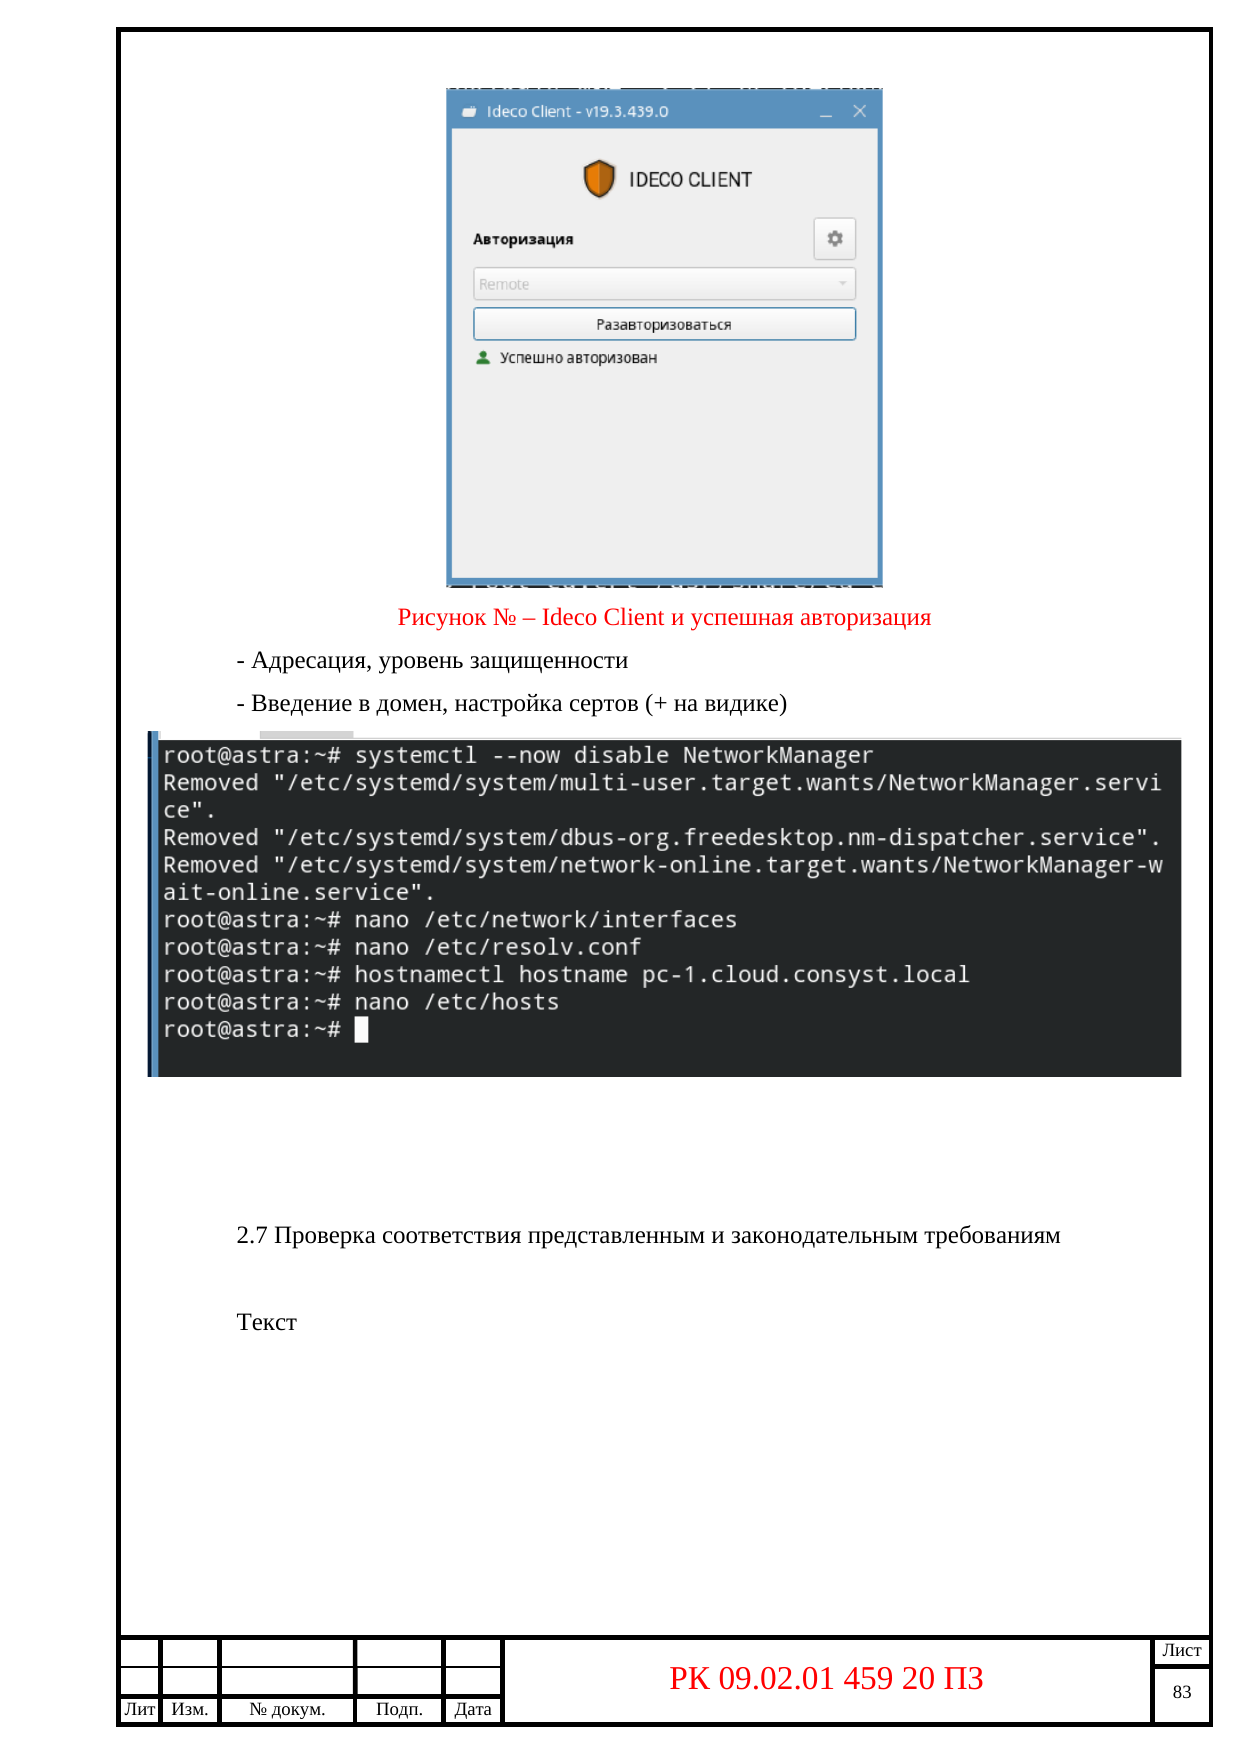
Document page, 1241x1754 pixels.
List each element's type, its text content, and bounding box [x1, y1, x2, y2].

picture [147, 731, 1182, 1077]
text Текст [148, 1307, 1181, 1335]
text - Адресация, уровень защищенности [148, 645, 1181, 674]
text - Введение в домен, настройка сертов (+ на видике) [148, 688, 1181, 717]
text Рисунок № – Ideco Client и успешная авторизация [148, 602, 1181, 631]
subtitle 2.7 Проверка соответствия представленным и законодательным требованиям [148, 1220, 1181, 1249]
picture [446, 88, 883, 588]
